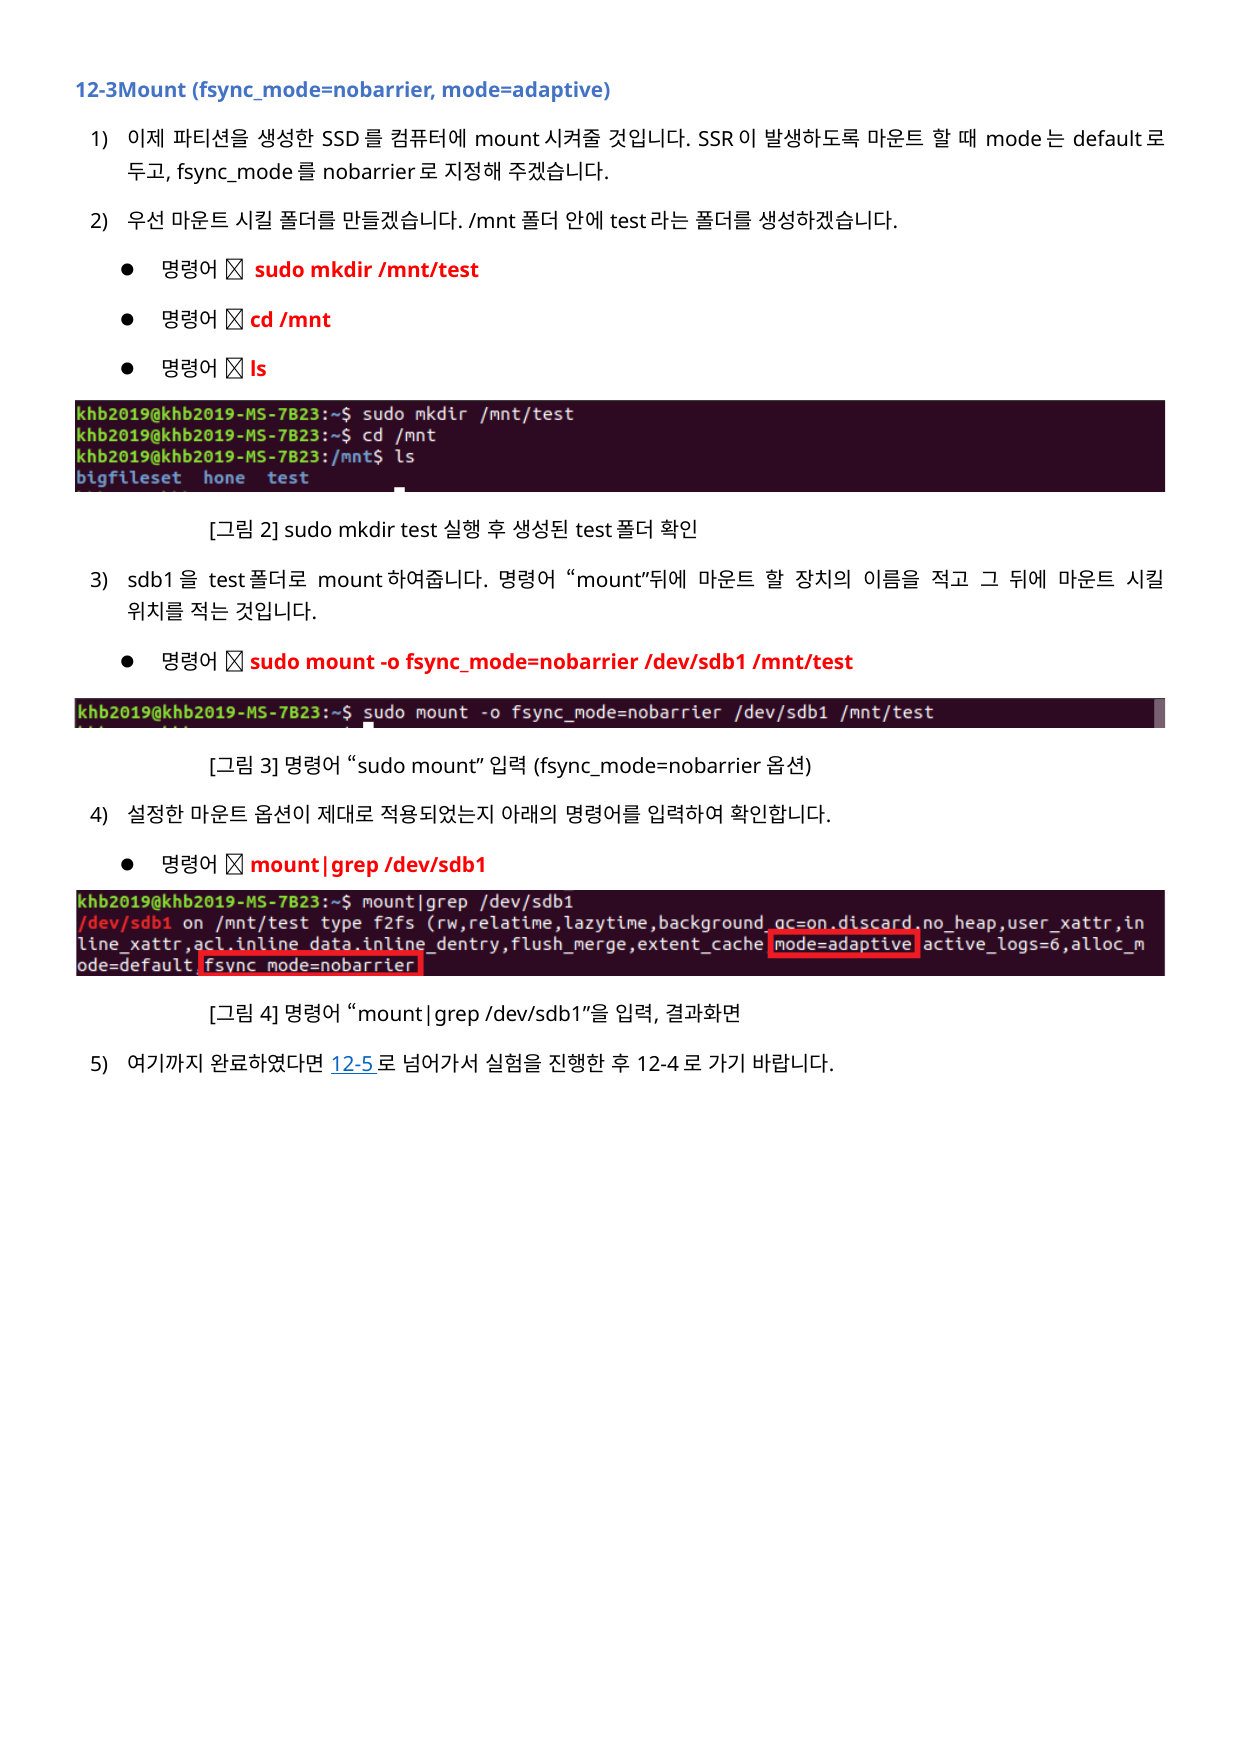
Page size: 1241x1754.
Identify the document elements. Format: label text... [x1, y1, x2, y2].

list 명령어 sudo mkdir /mnt/test [119, 254, 1165, 284]
list sdb1을 test폴더로 mount하여줍니다. 명령어 “mount”뒤에 마운트 할 장치의 이름을 적고 그 뒤에 마운트 시킬 위치를 적는 것입니다. [90, 563, 1165, 626]
list 설정한 마운트 옵션이 제대로 적용되었는지 아래의 명령어를 입력하여 확인합니다. [90, 799, 1165, 829]
list 우선 마운트 시킬 폴더를 만들겠습니다. /mnt 폴더 안에 test라는 폴더를 생성하겠습니다. [90, 204, 1165, 235]
picture [76, 890, 1166, 976]
list 여기까지 완료하였다면 12-5로 넘어가서 실험을 진행한 후 12-4로 가기 바랍니다. [90, 1047, 1165, 1077]
subtitle Mount (fsync_mode=nobarrier, mode=adaptive) [75, 75, 1165, 103]
list 명령어 ls [119, 352, 1165, 383]
list 명령어 cd /mnt [119, 303, 1165, 333]
list 명령어 mount|grep /dev/sdb1 [119, 848, 1165, 878]
picture [75, 400, 1166, 492]
picture [74, 698, 1166, 728]
text [그림 4] 명령어 “mount|grep /dev/sdb1”을 입력, 결과화면 [158, 976, 1165, 1028]
list 명령어 sudo mount -o fsync_mode=nobarrier /dev/sdb1 /mnt/test [119, 645, 1165, 675]
text [그림 3] 명령어 “sudo mount” 입력 (fsync_mode=nobarrier 옵션) [126, 728, 1165, 779]
text [그림 2] sudo mkdir test 실행 후 생성된 test폴더 확인 [126, 492, 1165, 544]
list 이제 파티션을 생성한 SSD를 컴퓨터에 mount시켜줄 것입니다. SSR이 발생하도록 마운트 할 때 mode는 default로 두고, fsync_mode를 nobarrier로 지정해 주겠습니다. [90, 122, 1165, 185]
